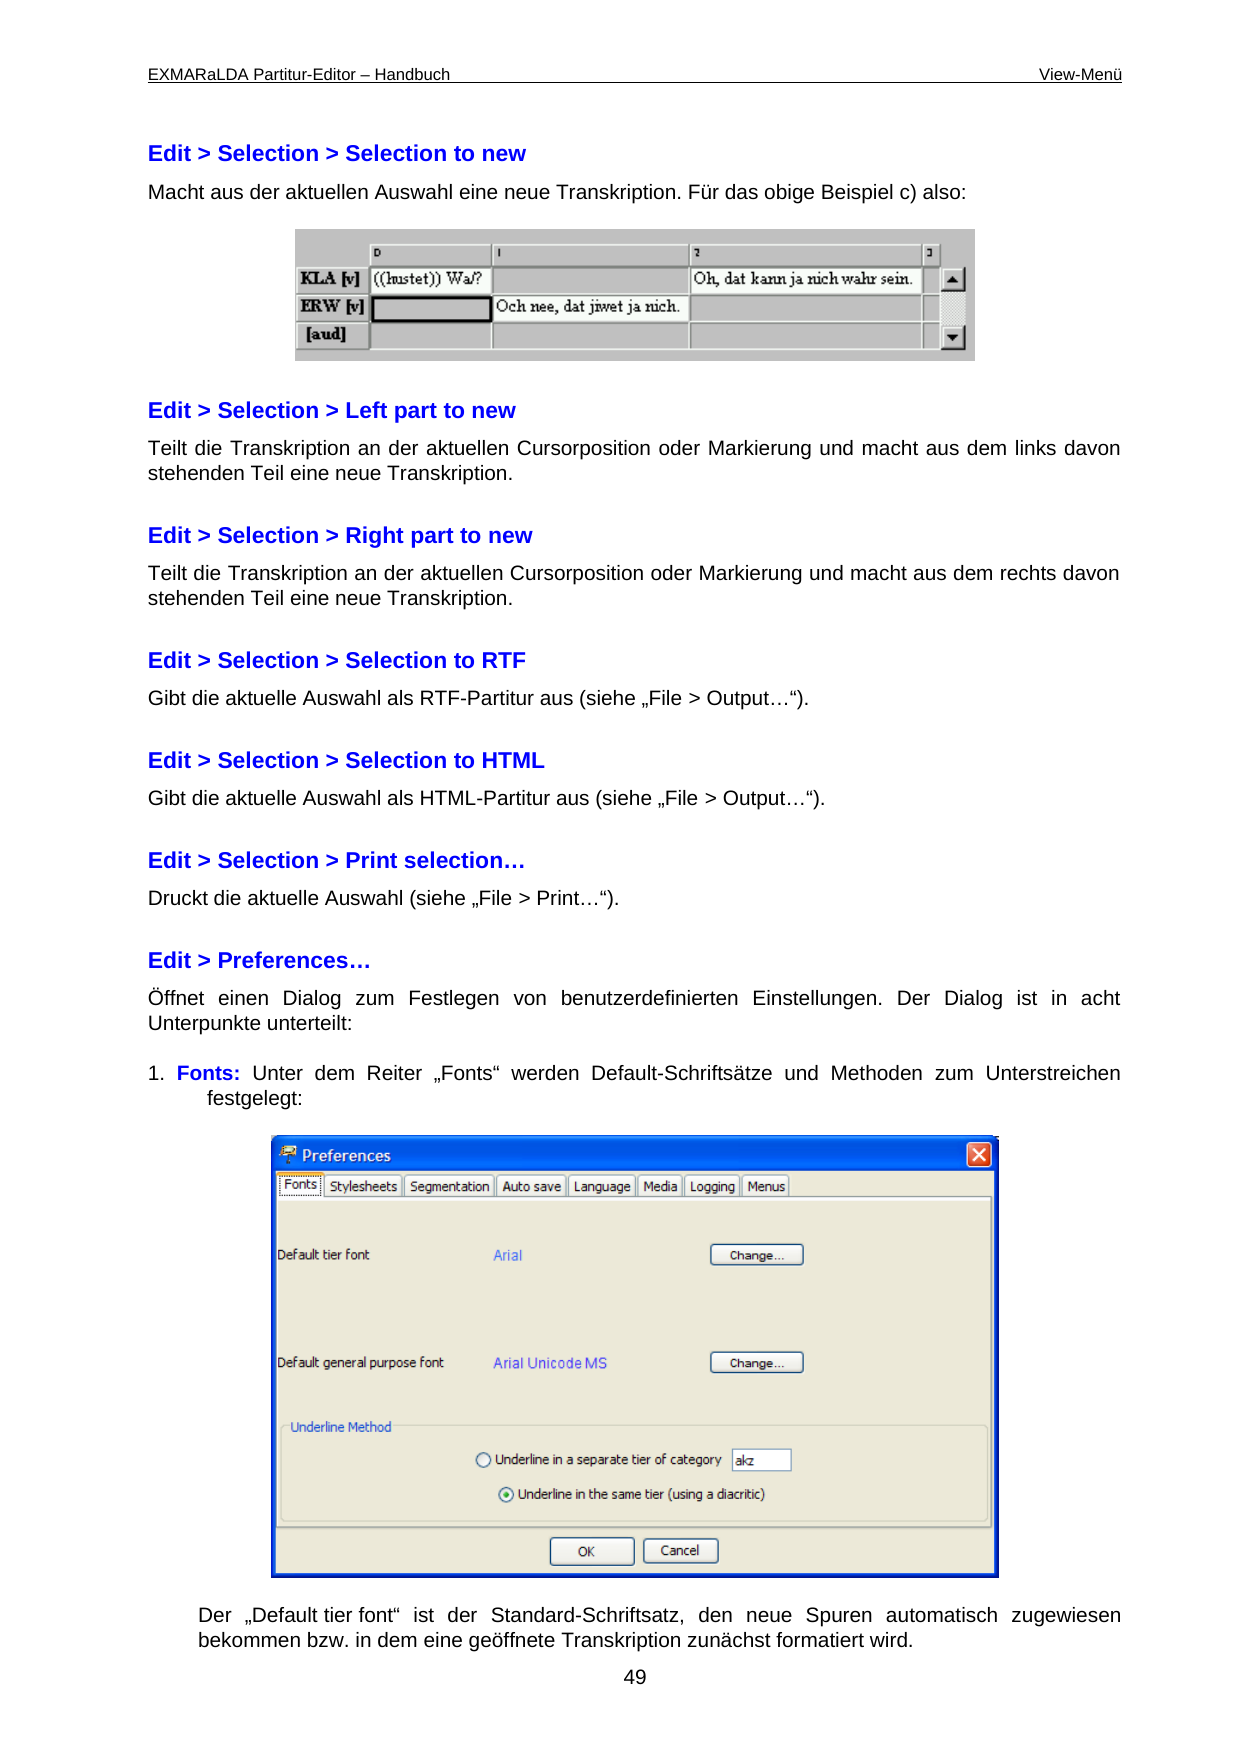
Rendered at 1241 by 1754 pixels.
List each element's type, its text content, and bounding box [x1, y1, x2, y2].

subtitle Edit > Selection > Right part to new [148, 523, 1122, 548]
text Teilt die Transkription an der aktuellen Cursorposition oder Markierung und macht aus dem rechts davon stehenden Teil eine neue Transkription. [148, 561, 1122, 611]
subtitle Edit > Selection > Print selection… [148, 848, 1122, 873]
subtitle Edit > Preferences… [148, 948, 1122, 973]
subtitle Edit > Selection > Selection to RTF [148, 648, 1122, 673]
subtitle Edit > Selection > Selection to new [148, 142, 1122, 167]
text Gibt die aktuelle Auswahl als RTF-Partitur aus (siehe „File > Output…“). [148, 686, 1137, 711]
subtitle Edit > Selection > Left part to new [148, 398, 1122, 423]
picture [295, 229, 975, 361]
text Druckt die aktuelle Auswahl (siehe „File > Print…“). [148, 886, 1122, 911]
text Der „Default tier font“ ist der Standard-Schriftsatz, den neue Spuren automatisch zugewiesen bekommen bzw. in dem eine geöffnete Transkription zunächst formatiert wird. [198, 1602, 1122, 1652]
subtitle Edit > Selection > Selection to HTML [148, 748, 1122, 773]
text Öffnet einen Dialog zum Festlegen von benutzerdefinierten Einstellungen. Der Dialog ist in acht Unterpunkte unterteilt: [148, 986, 1122, 1036]
text Gibt die aktuelle Auswahl als HTML-Partitur aus (siehe „File > Output…“). [148, 786, 1122, 811]
text Teilt die Transkription an der aktuellen Cursorposition oder Markierung und macht aus dem links davon stehenden Teil eine neue Transkription. [148, 436, 1122, 486]
text Macht aus der aktuellen Auswahl eine neue Transkription. Für das obige Beispiel c) also: [148, 179, 1122, 204]
text 1. Fonts: Unter dem Reiter „Fonts“ werden Default-Schriftsätze und Methoden zum Unterstreichen festgelegt: [148, 1061, 1122, 1111]
picture [271, 1135, 999, 1578]
